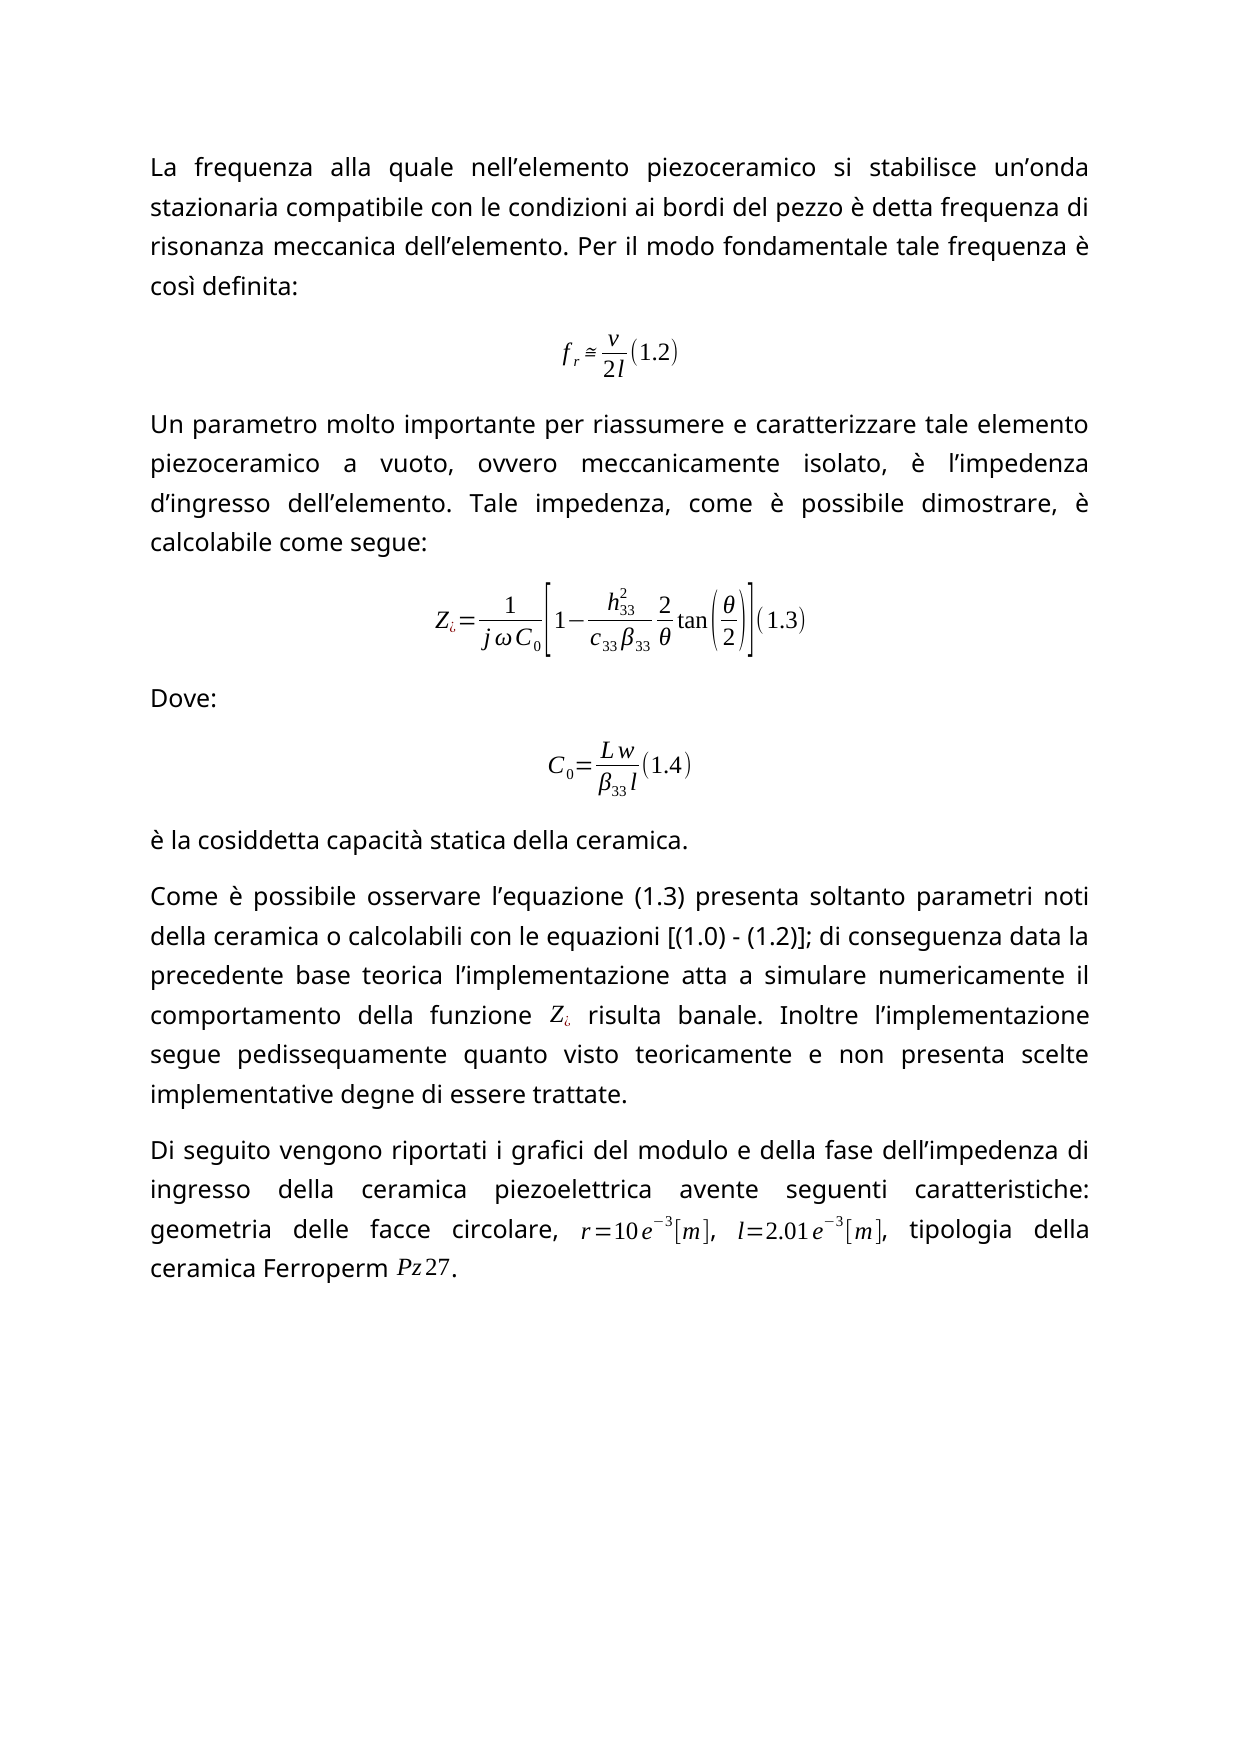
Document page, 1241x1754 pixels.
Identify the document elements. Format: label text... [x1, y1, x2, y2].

text è la cosiddetta capacità statica della ceramica. [150, 823, 1090, 857]
text Dove: [150, 681, 1090, 715]
text La frequenza alla quale nell’elemento piezoceramico si stabilisce un’onda stazionaria compatibile con le condizioni ai bordi del pezzo è detta frequenza di risonanza meccanica dell’elemento. Per il modo fondamentale tale frequenza è così definita: [150, 150, 1090, 302]
text Di seguito vengono riportati i grafici del modulo e della fase dell’impedenza di ingresso della ceramica piezoelettrica avente seguenti caratteristiche: geometria delle facce circolare, , , tipologia della ceramica Ferroperm . [150, 1132, 1090, 1285]
text Come è possibile osservare l’equazione (1.3) presenta soltanto parametri noti della ceramica o calcolabili con le equazioni [(1.0) - (1.2)]; di conseguenza data la precedente base teorica l’implementazione atta a simulare numericamente il comportamento della funzione risulta banale. Inoltre l’implementazione segue pedissequamente quanto visto teoricamente e non presenta scelte implementative degne di essere trattate. [150, 879, 1090, 1110]
text Un parametro molto importante per riassumere e caratterizzare tale elemento piezoceramico a vuoto, ovvero meccanicamente isolato, è l’impedenza d’ingresso dell’elemento. Tale impedenza, come è possibile dimostrare, è calcolabile come segue: [150, 406, 1090, 559]
